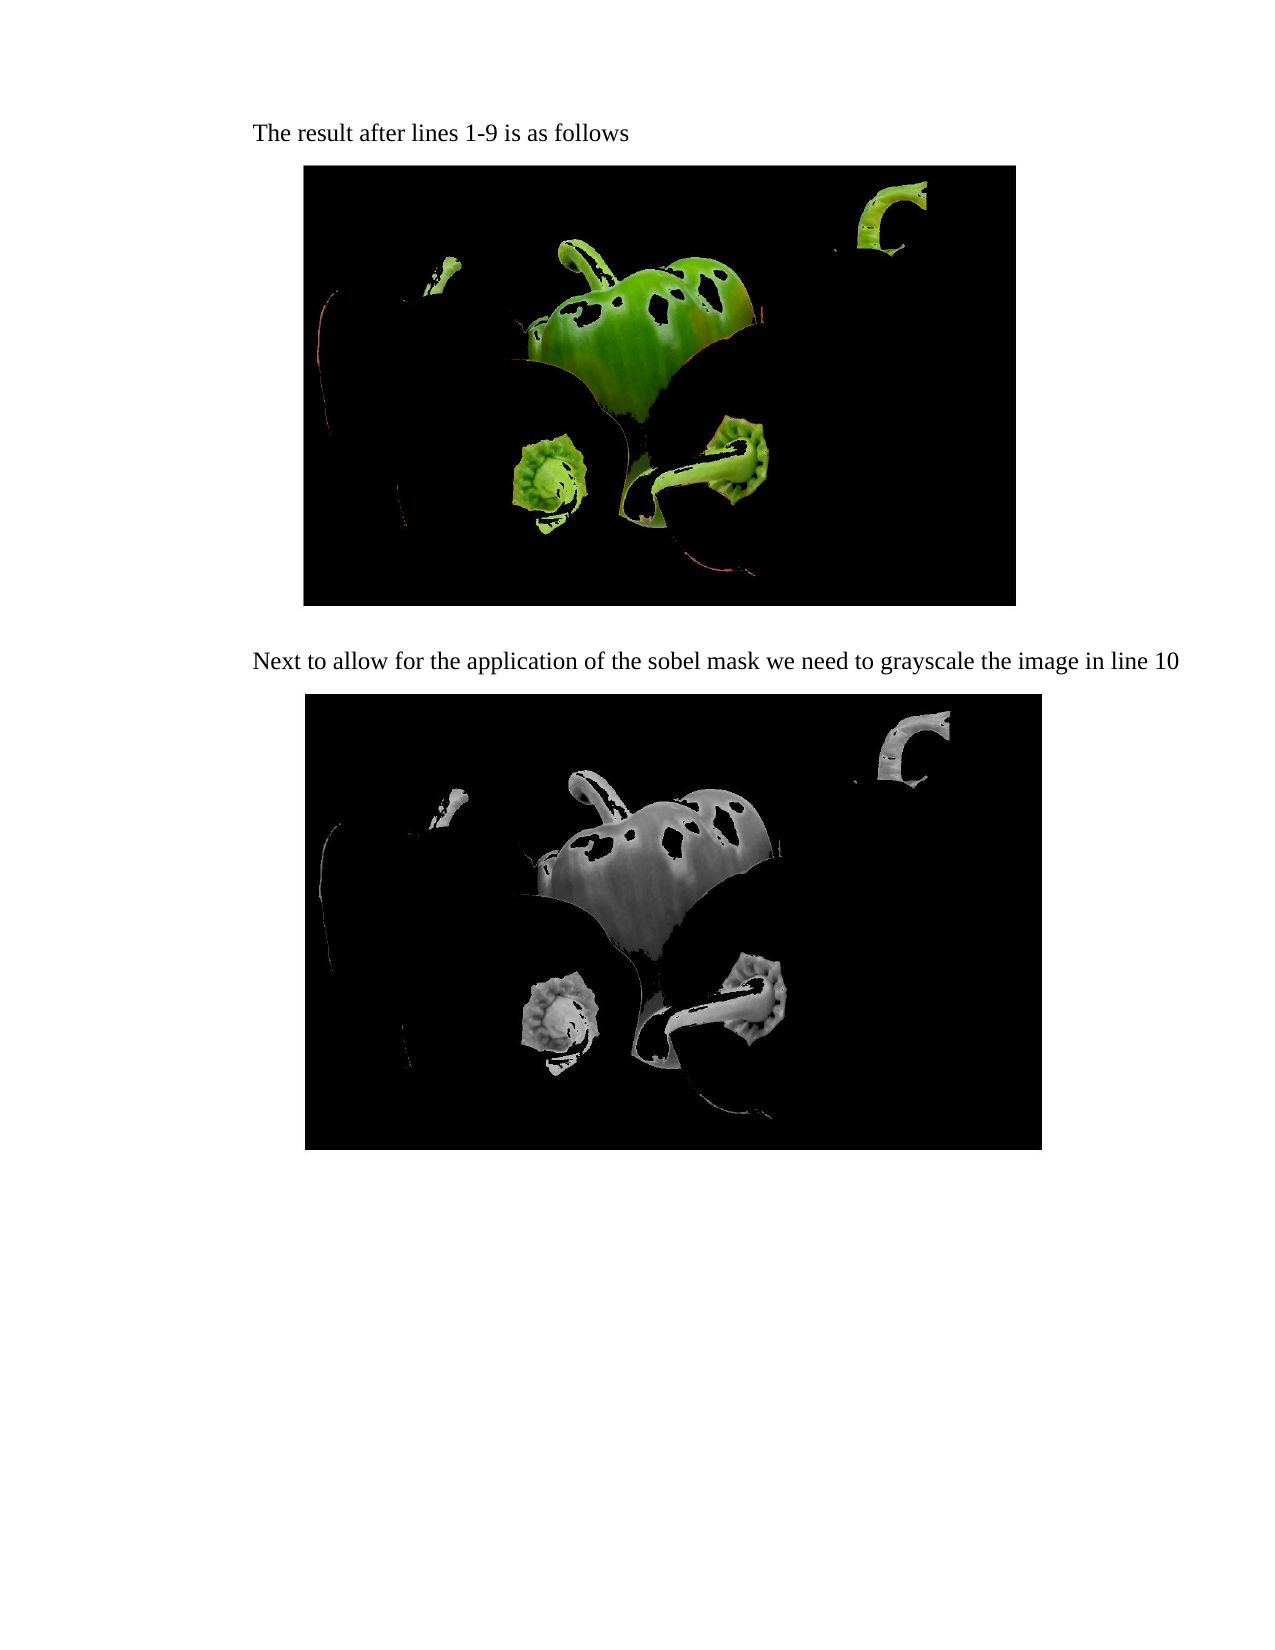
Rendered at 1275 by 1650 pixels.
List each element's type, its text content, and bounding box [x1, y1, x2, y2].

picture [252, 149, 1068, 644]
picture [252, 677, 1096, 1189]
